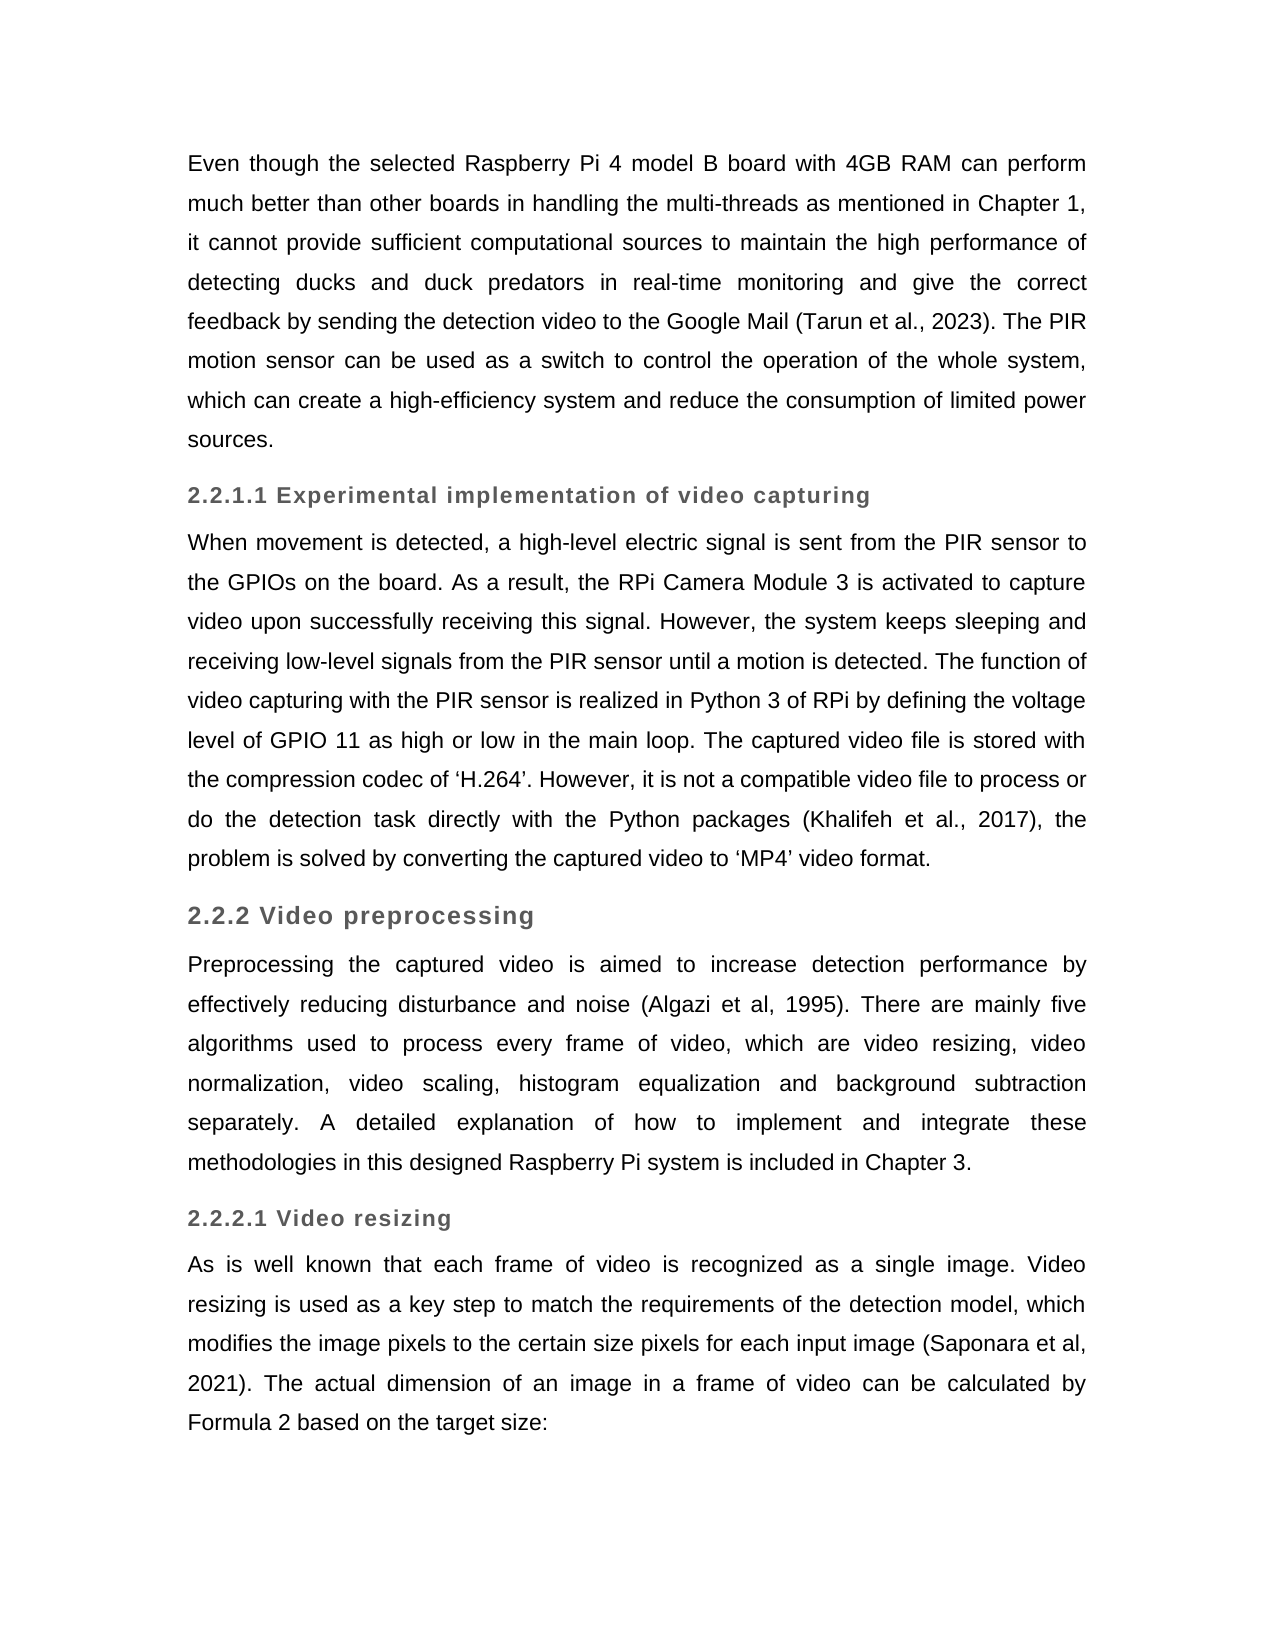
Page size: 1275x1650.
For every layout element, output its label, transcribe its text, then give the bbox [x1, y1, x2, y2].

text Even though the selected Raspberry Pi 4 model B board with 4GB RAM can perform much better than other boards in handling the multi-threads as mentioned in Chapter 1, it cannot provide sufficient computational sources to maintain the high performance of detecting ducks and duck predators in real-time monitoring and give the correct feedback by sending the detection video to the Google Mail (Tarun et al., 2023). The PIR motion sensor can be used as a switch to control the operation of the whole system, which can create a high-efficiency system and reduce the consumption of limited power sources. [187, 150, 1087, 453]
subtitle 2.2.1.1 Experimental implementation of video capturing [187, 482, 1087, 509]
subtitle 2.2.2.1 Video resizing [187, 1204, 1087, 1231]
text As is well known that each frame of video is recognized as a single image. Video resizing is used as a key step to match the requirements of the detection model, which modifies the image pixels to the certain size pixels for each input image (Saponara et al, 2021). The actual dimension of an image in a frame of video can be calculated by Formula 2 based on the target size: [187, 1251, 1087, 1436]
text Preprocessing the captured video is aimed to increase detection performance by effectively reducing disturbance and noise (Algazi et al, 1995). There are mainly five algorithms used to process every frame of video, which are video resizing, video normalization, video scaling, histogram equalization and background subtraction separately. A detailed explanation of how to implement and integrate these methodologies in this designed Raspberry Pi system is included in Chapter 3. [187, 951, 1087, 1175]
text When movement is detected, a high-level electric signal is sent from the PIR sensor to the GPIOs on the board. As a result, the RPi Camera Module 3 is activated to capture video upon successfully receiving this signal. However, the system keeps sleeping and receiving low-level signals from the PIR sensor until a motion is detected. The function of video capturing with the PIR sensor is realized in Python 3 of RPi by defining the voltage level of GPIO 11 as high or low in the main loop. The captured video file is stored with the compression codec of ‘H.264’. However, it is not a compatible video file to process or do the detection task directly with the Python packages (Khalifeh et al., 2017), the problem is solved by converting the captured video to ‘MP4’ video format. [187, 529, 1087, 872]
subtitle 2.2.2 Video preprocessing [187, 901, 1087, 930]
